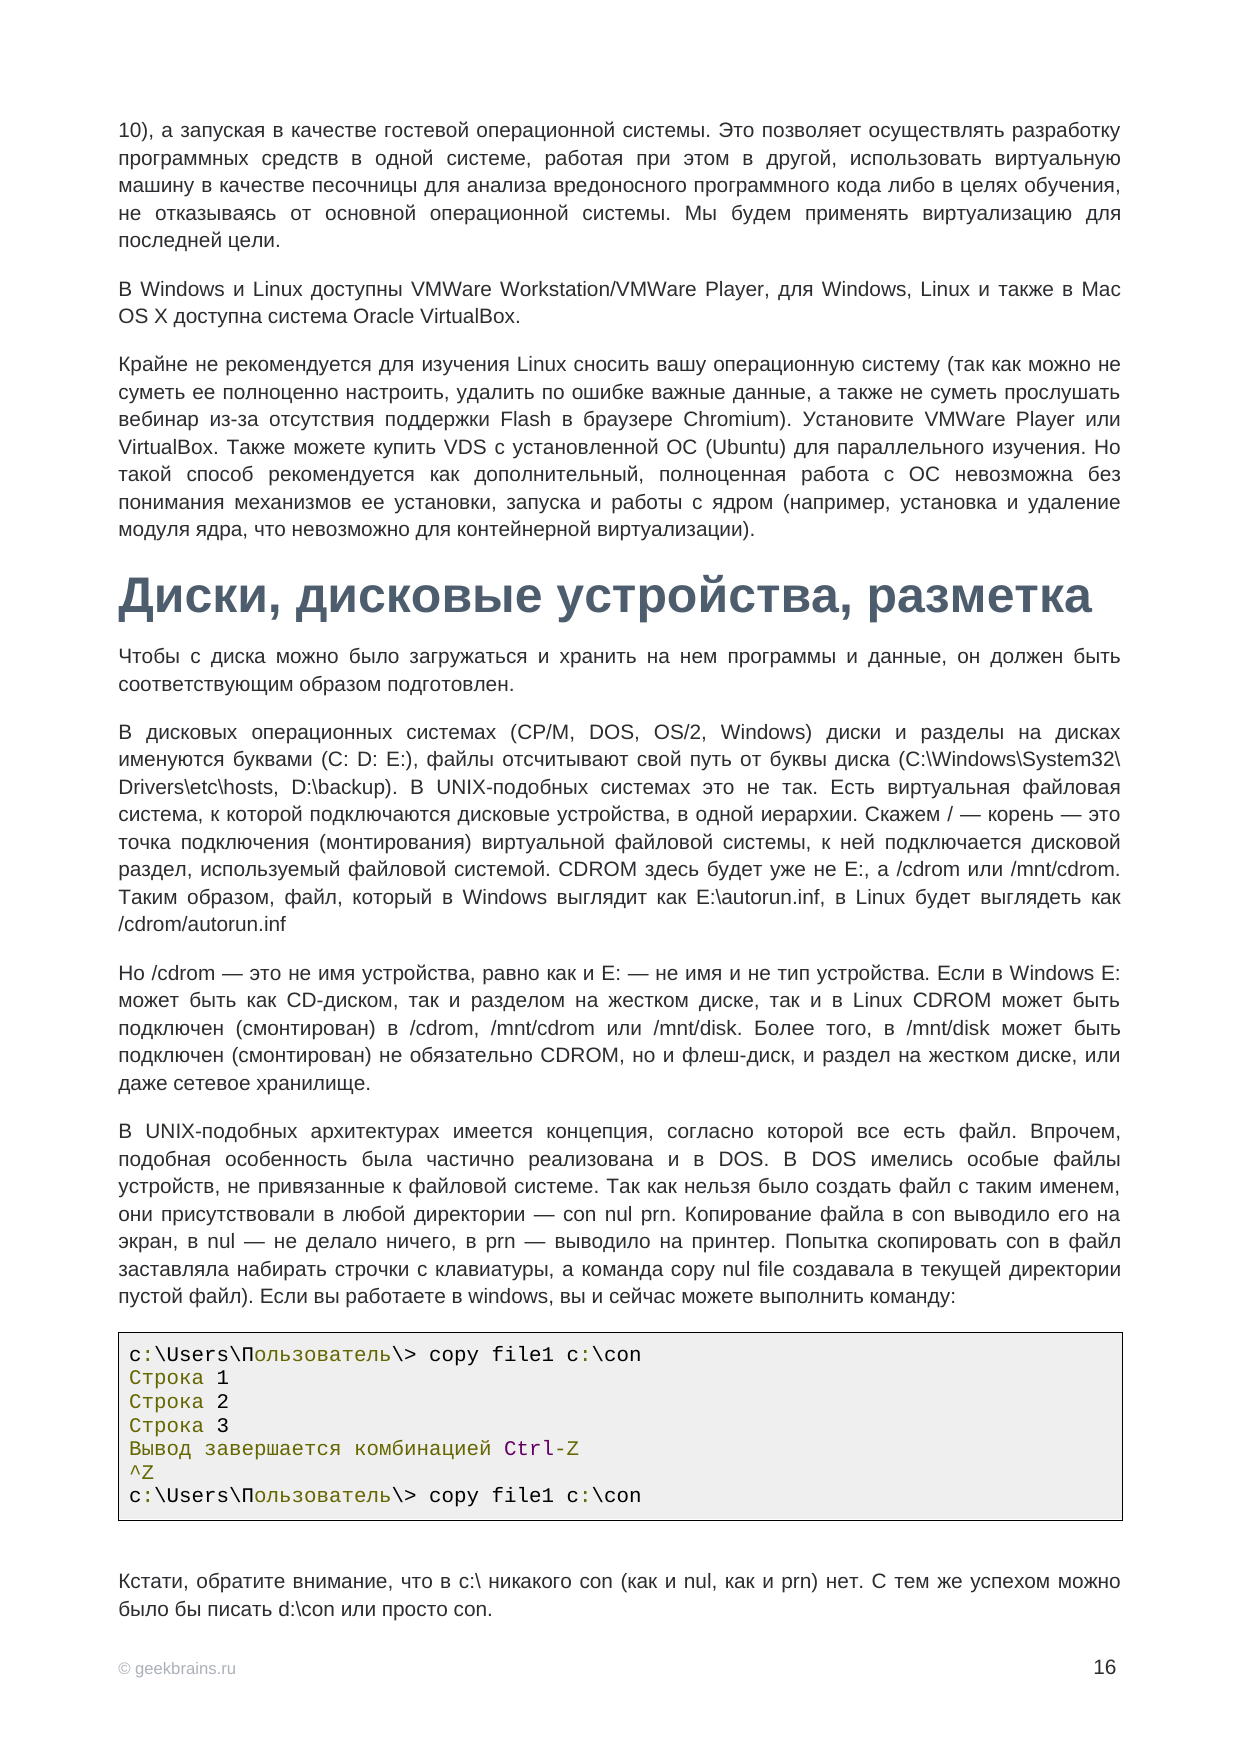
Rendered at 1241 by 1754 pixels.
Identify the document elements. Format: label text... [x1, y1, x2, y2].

text Крайне не рекомендуется для изучения Linux сносить вашу операционную систему (так как можно не суметь ее полноценно настроить, удалить по ошибке важные данные, а также не суметь прослушать вебинар из-за отсутствия поддержки Flash в браузере Chromium). Установите VMWare Player или VirtualBox. Также можете купить VDS c установленной ОС (Ubuntu) для параллельного изучения. Но такой способ рекомендуется как дополнительный, полноценная работа с ОС невозможна без понимания механизмов ее установки, запуска и работы с ядром (например, установка и удаление модуля ядра, что невозможно для контейнерной виртуализации). [118, 352, 1122, 541]
table_header c:\Users\Пользователь\> copy file1 c:\con Строка 1 Строка 2 Строка 3 Вывод завершается комбинацией Ctrl-Z ^Z c:\Users\Пользователь\> copy file1 c:\con [119, 1333, 1122, 1519]
text В дисковых операционных системах (CP/M, DOS, OS/2, Windows) диски и разделы на дисках именуются буквами (C: D: E:), файлы отсчитывают свой путь от буквы диска (C:\Windows\System32\Drivers\etc\hosts, D:\backup). В UNIX-подобных системах это не так. Есть виртуальная файловая система, к которой подключаются дисковые устройства, в одной иерархии. Скажем / — корень — это точка подключения (монтирования) виртуальной файловой системы, к ней подключается дисковой раздел, используемый файловой системой. CDROM здесь будет уже не E:, а /cdrom или /mnt/cdrom. Таким образом, файл, который в Windows выглядит как E:\autorun.inf, в Linux будет выглядеть как /cdrom/autorun.inf [118, 720, 1122, 936]
text Чтобы с диска можно было загружаться и хранить на нем программы и данные, он должен быть соответствующим образом подготовлен. [118, 644, 1122, 695]
subtitle Диски, дисковые устройства, разметка [118, 566, 1122, 623]
text В UNIX-подобных архитектурах имеется концепция, согласно которой все есть файл. Впрочем, подобная особенность была частично реализована и в DOS. В DOS имелись особые файлы устройств, не привязанные к файловой системе. Так как нельзя было создать файл с таким именем, они присутствовали в любой директории — con nul prn. Копирование файла в con выводило его на экран, в nul — не делало ничего, в prn — выводило на принтер. Попытка скопировать con в файл заставляла набирать строчки с клавиатуры, а команда copy nul file создавала в текущей директории пустой файл). Если вы работаете в windows, вы и сейчас можете выполнить команду: [118, 1119, 1122, 1308]
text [118, 118, 1122, 252]
text В Windows и Linux доступны VMWare Workstation/VMWare Player, для Windows, Linux и также в Mac OS X доступна система Oracle VirtualBox. [118, 276, 1122, 328]
text Кстати, обратите внимание, что в c:\ никакого con (как и nul, как и prn) нет. С тем же успехом можно было бы писать d:\con или просто con. [118, 1541, 1122, 1620]
text Но /cdrom — это не имя устройства, равно как и E: — не имя и не тип устройства. Если в Windows E: может быть как CD-диском, так и разделом на жестком диске, так и в Linux CDROM может быть подключен (смонтирован) в /cdrom, /mnt/cdrom или /mnt/disk. Более того, в /mnt/disk может быть подключен (смонтирован) не обязательно CDROM, но и флеш-диск, и раздел на жестком диске, или даже сетевое хранилище. [118, 961, 1122, 1094]
